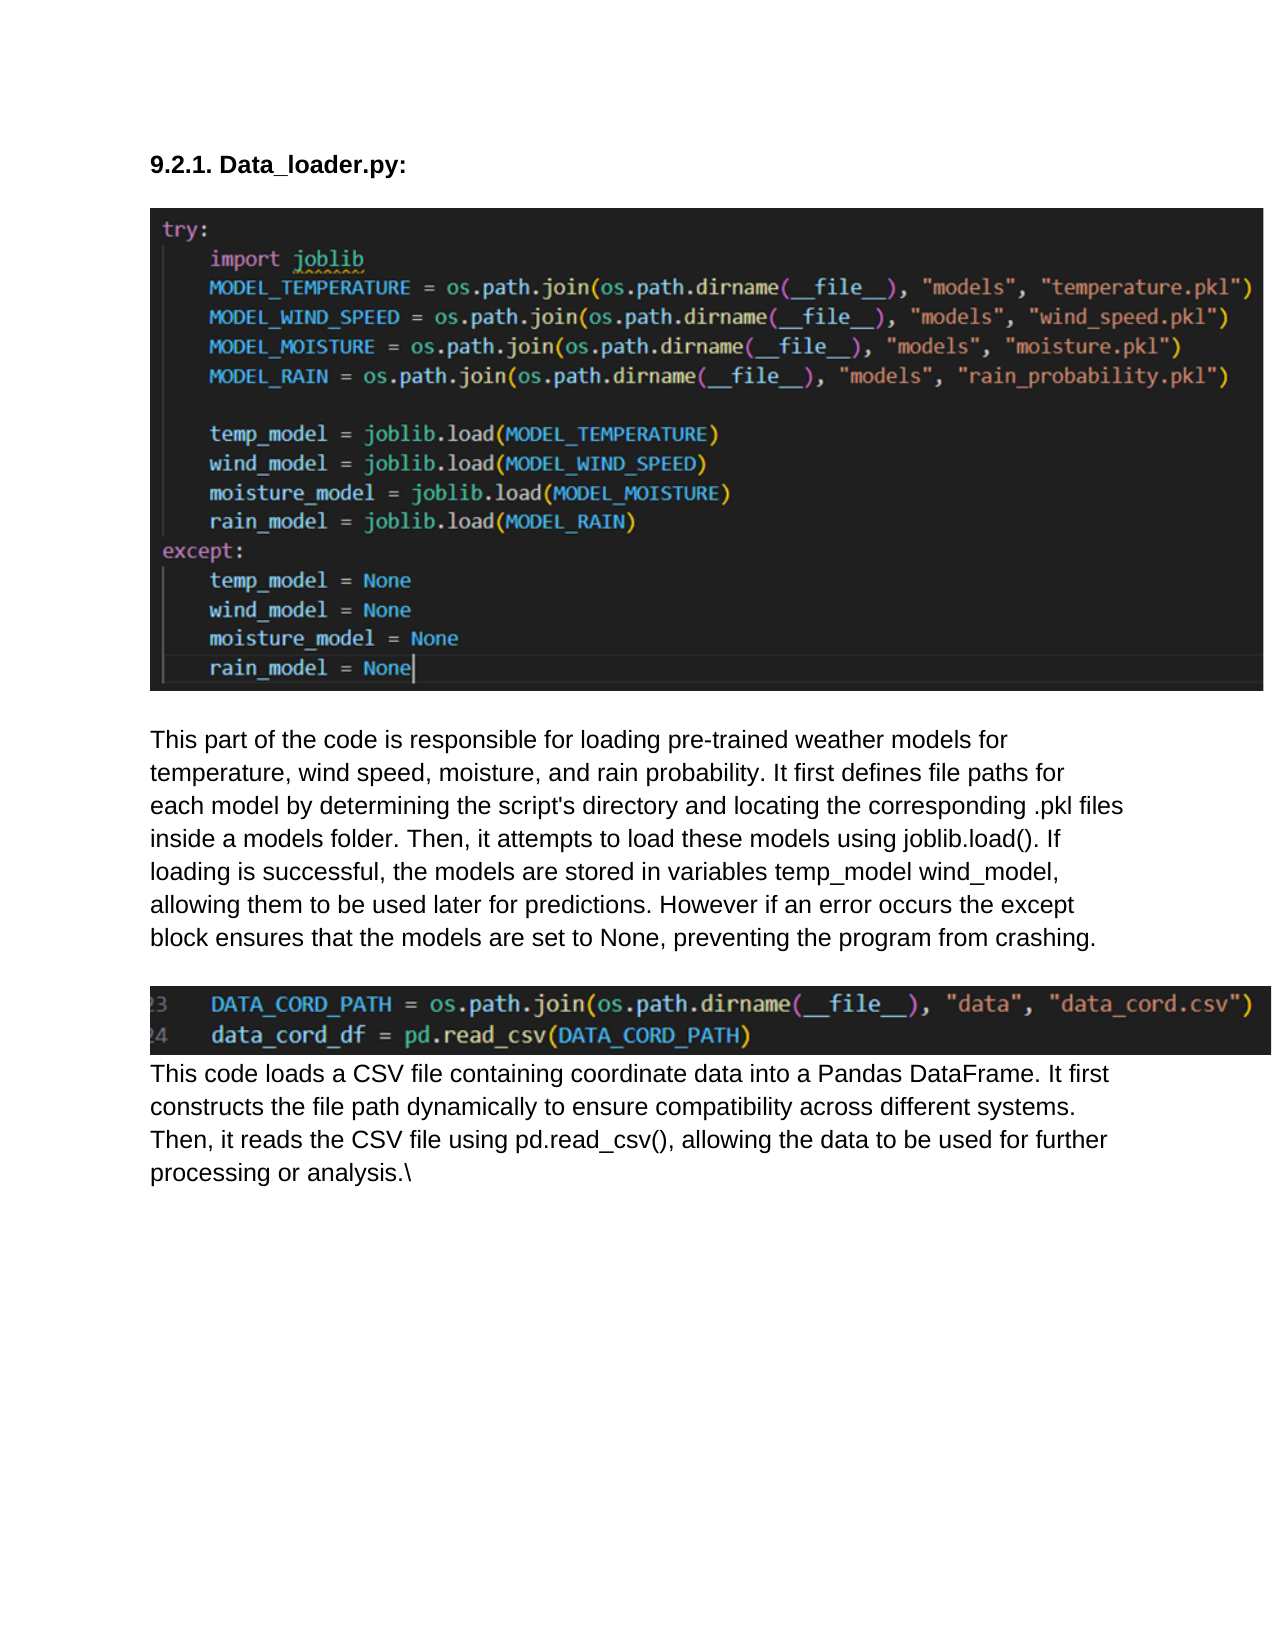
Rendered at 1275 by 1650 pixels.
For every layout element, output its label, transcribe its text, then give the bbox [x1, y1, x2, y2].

subtitle 9.2.1. Data_loader.py: [150, 150, 1125, 179]
picture [150, 208, 1264, 691]
text This code loads a CSV file containing coordinate data into a Pandas DataFrame. It first constructs the file path dynamically to ensure compatibility across different systems. Then, it reads the CSV file using pd.read_csv(), allowing the data to be used for further processing or analysis.\ [150, 1059, 1125, 1187]
picture [150, 986, 1272, 1055]
text This part of the code is responsible for loading pre-trained weather models for temperature, wind speed, moisture, and rain probability. It first defines file paths for each model by determining the script's directory and locating the corresponding .pkl files inside a models folder. Then, it attempts to load these models using joblib.load(). If loading is successful, the models are stored in variables temp_model wind_model, allowing them to be used later for predictions. However if an error occurs the except block ensures that the models are set to None, preventing the program from crashing. [150, 725, 1125, 952]
